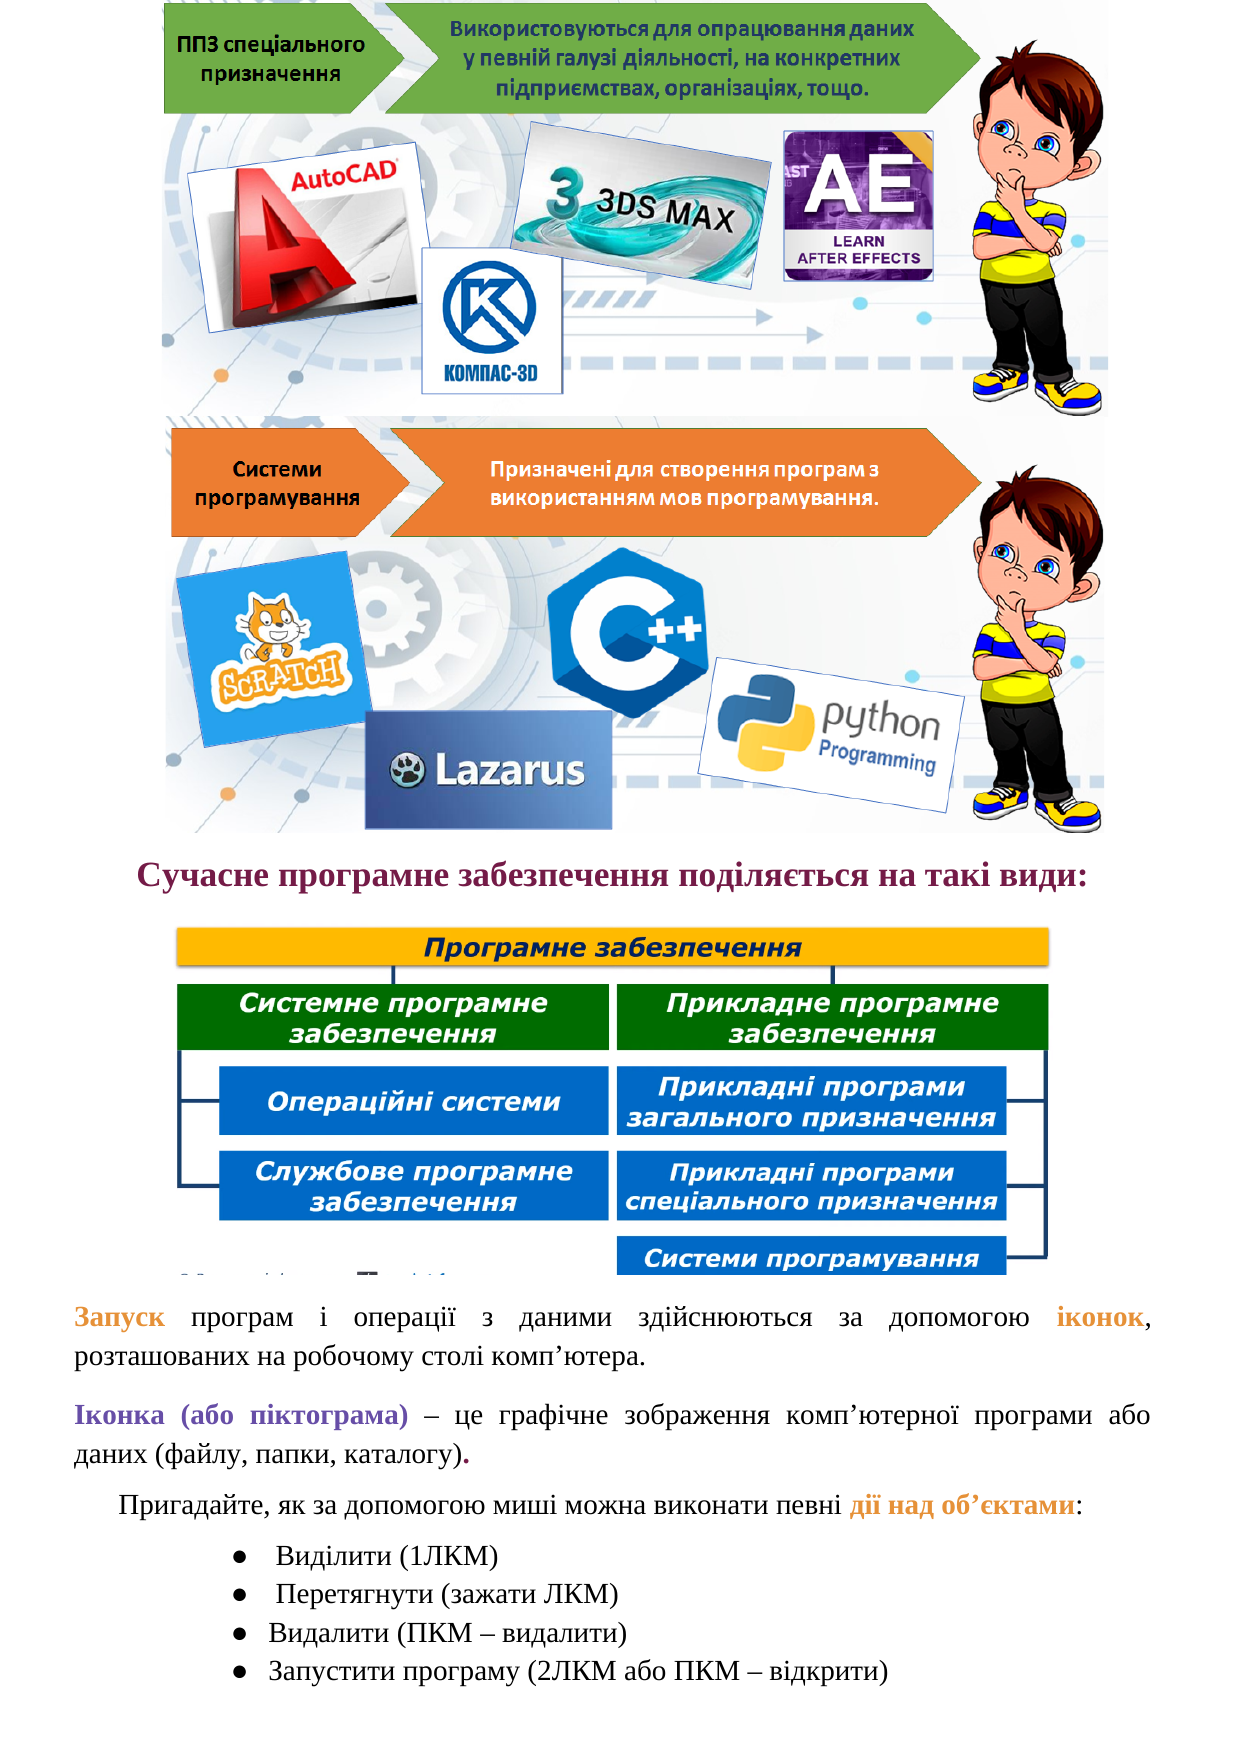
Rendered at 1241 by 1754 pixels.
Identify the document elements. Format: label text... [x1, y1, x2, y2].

list Перетягнути (зажати ЛКМ) [231, 1576, 1152, 1610]
picture [172, 921, 1053, 1275]
list Запустити програму (2ЛКМ або ПКМ – відкрити) [231, 1653, 1152, 1687]
text Сучасне програмне забезпечення поділяється на такі види: [74, 853, 1152, 894]
text Запуск програм і операції з даними здійснюються за допомогою іконок, розташованих на робочому столі комп’ютера. [74, 1299, 1152, 1371]
list Виділити (1ЛКМ) [231, 1538, 1152, 1571]
text Пригадайте, як за допомогою миші можна виконати певні дії над об’єктами: [118, 1487, 1152, 1520]
list Видалити (ПКМ – видалити) [231, 1615, 1152, 1648]
text Іконка (або піктограма) – це графічне зображення комп’ютерної програми або даних (файлу, папки, каталогу). [74, 1397, 1152, 1469]
picture [161, 0, 1109, 833]
